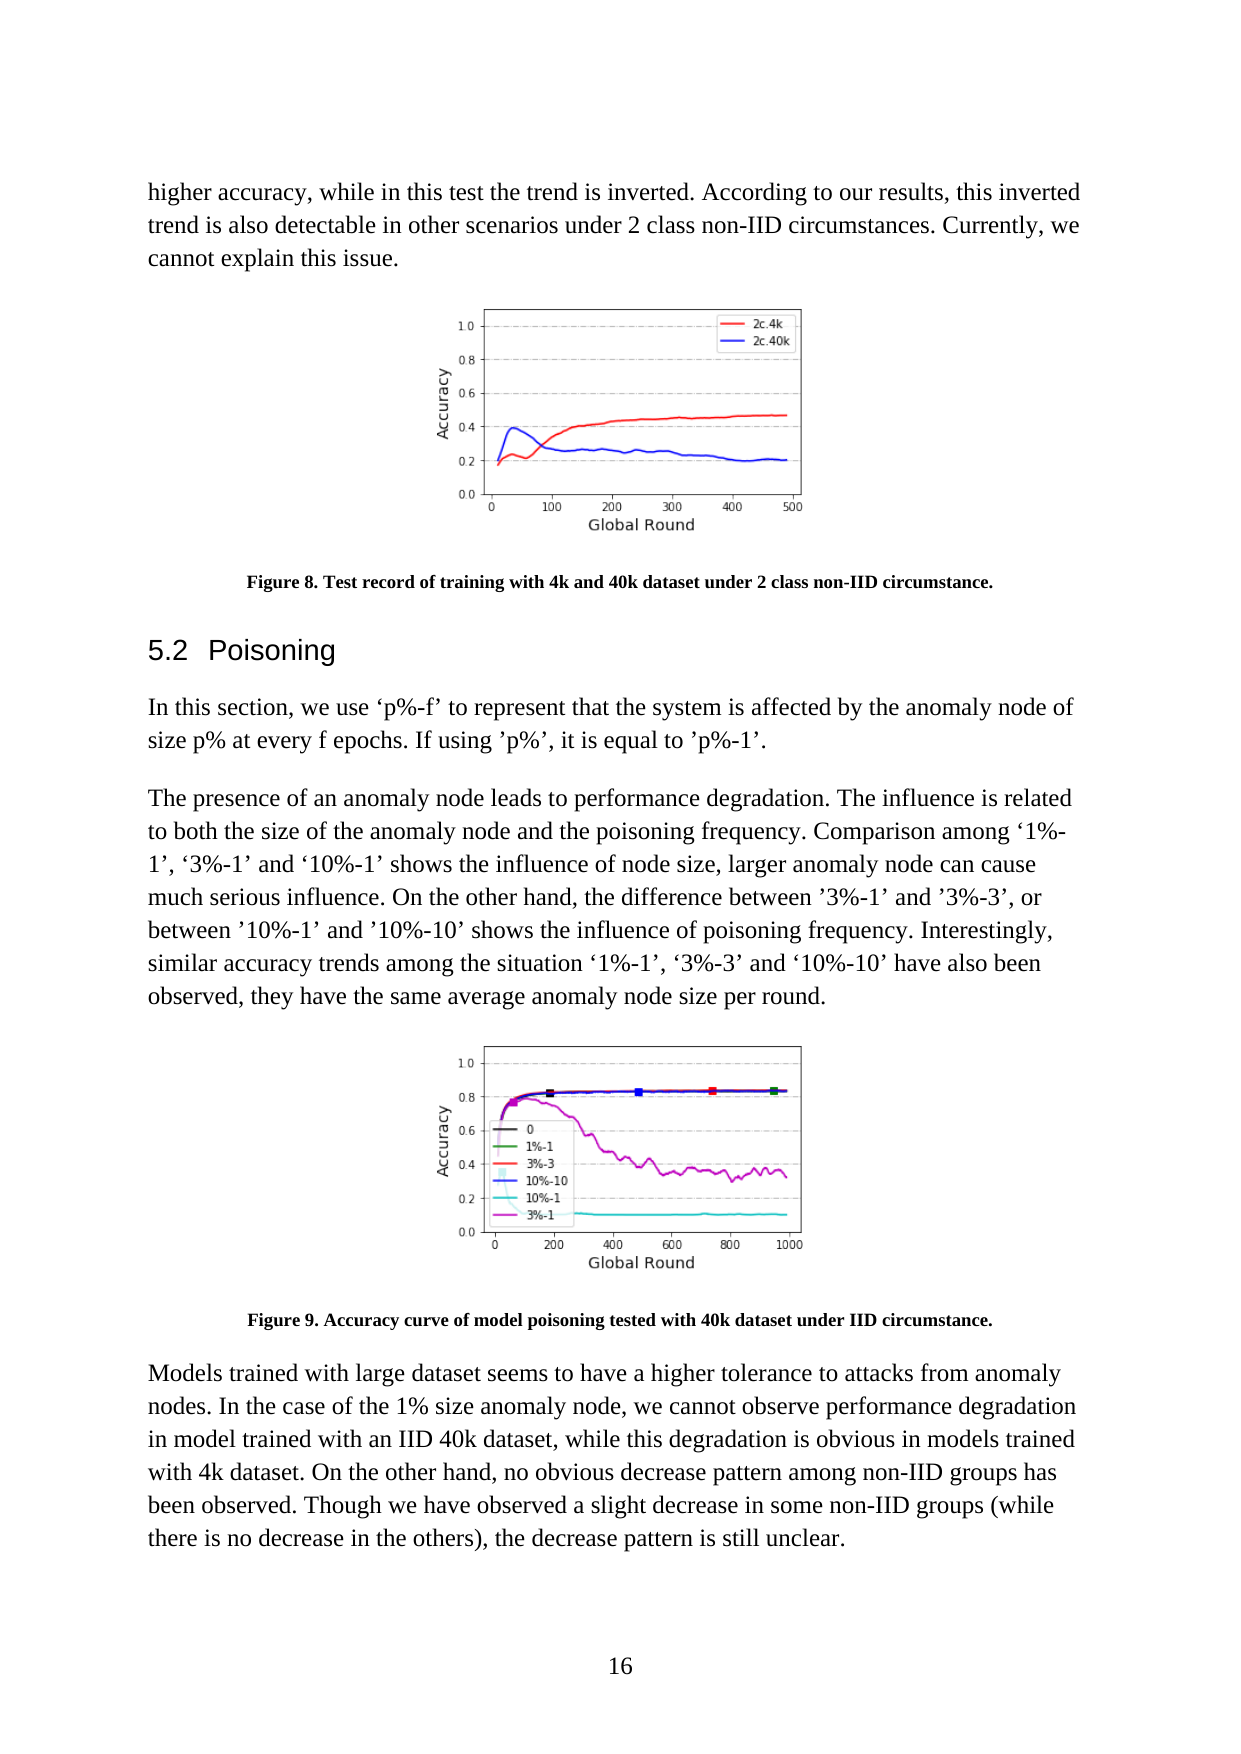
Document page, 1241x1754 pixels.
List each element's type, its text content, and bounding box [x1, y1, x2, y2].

picture [429, 301, 811, 542]
subtitle Poisoning [148, 633, 1092, 667]
text Figure 8. Test record of training with 4k and 40k dataset under 2 class non-IID circumstance. [148, 571, 1092, 592]
text Models trained with large dataset seems to have a higher tolerance to attacks from anomaly nodes. In the case of the 1% size anomaly node, we cannot observe performance degradation in model trained with an IID 40k dataset, while this degradation is obvious in models trained with 4k dataset. On the other hand, no obvious decrease pattern among non-IID groups has been observed. Though we have observed a slight decrease in some non-IID groups (while there is no decrease in the others), the decrease pattern is still unclear. [148, 1358, 1092, 1552]
picture [429, 1038, 811, 1280]
text In this section, we use ‘p%-f’ to represent that the system is affected by the anomaly node of size p% at every f epochs. If using ’p%’, it is equal to ’p%-1’. [148, 692, 1092, 753]
text The presence of an anomaly node leads to performance degradation. The influence is related to both the size of the anomaly node and the poisoning frequency. Comparison among ‘1%-1’, ‘3%-1’ and ‘10%-1’ shows the influence of node size, larger anomaly node can cause much serious influence. On the other hand, the difference between ’3%-1’ and ’3%-3’, or between ’10%-1’ and ’10%-10’ shows the influence of poisoning frequency. Interestingly, similar accuracy trends among the situation ‘1%-1’, ‘3%-3’ and ‘10%-10’ have also been observed, they have the same average anomaly node size per round. [148, 783, 1092, 1009]
text Figure 9. Accuracy curve of model poisoning tested with 40k dataset under IID circumstance. [148, 1308, 1092, 1330]
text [148, 177, 1092, 272]
